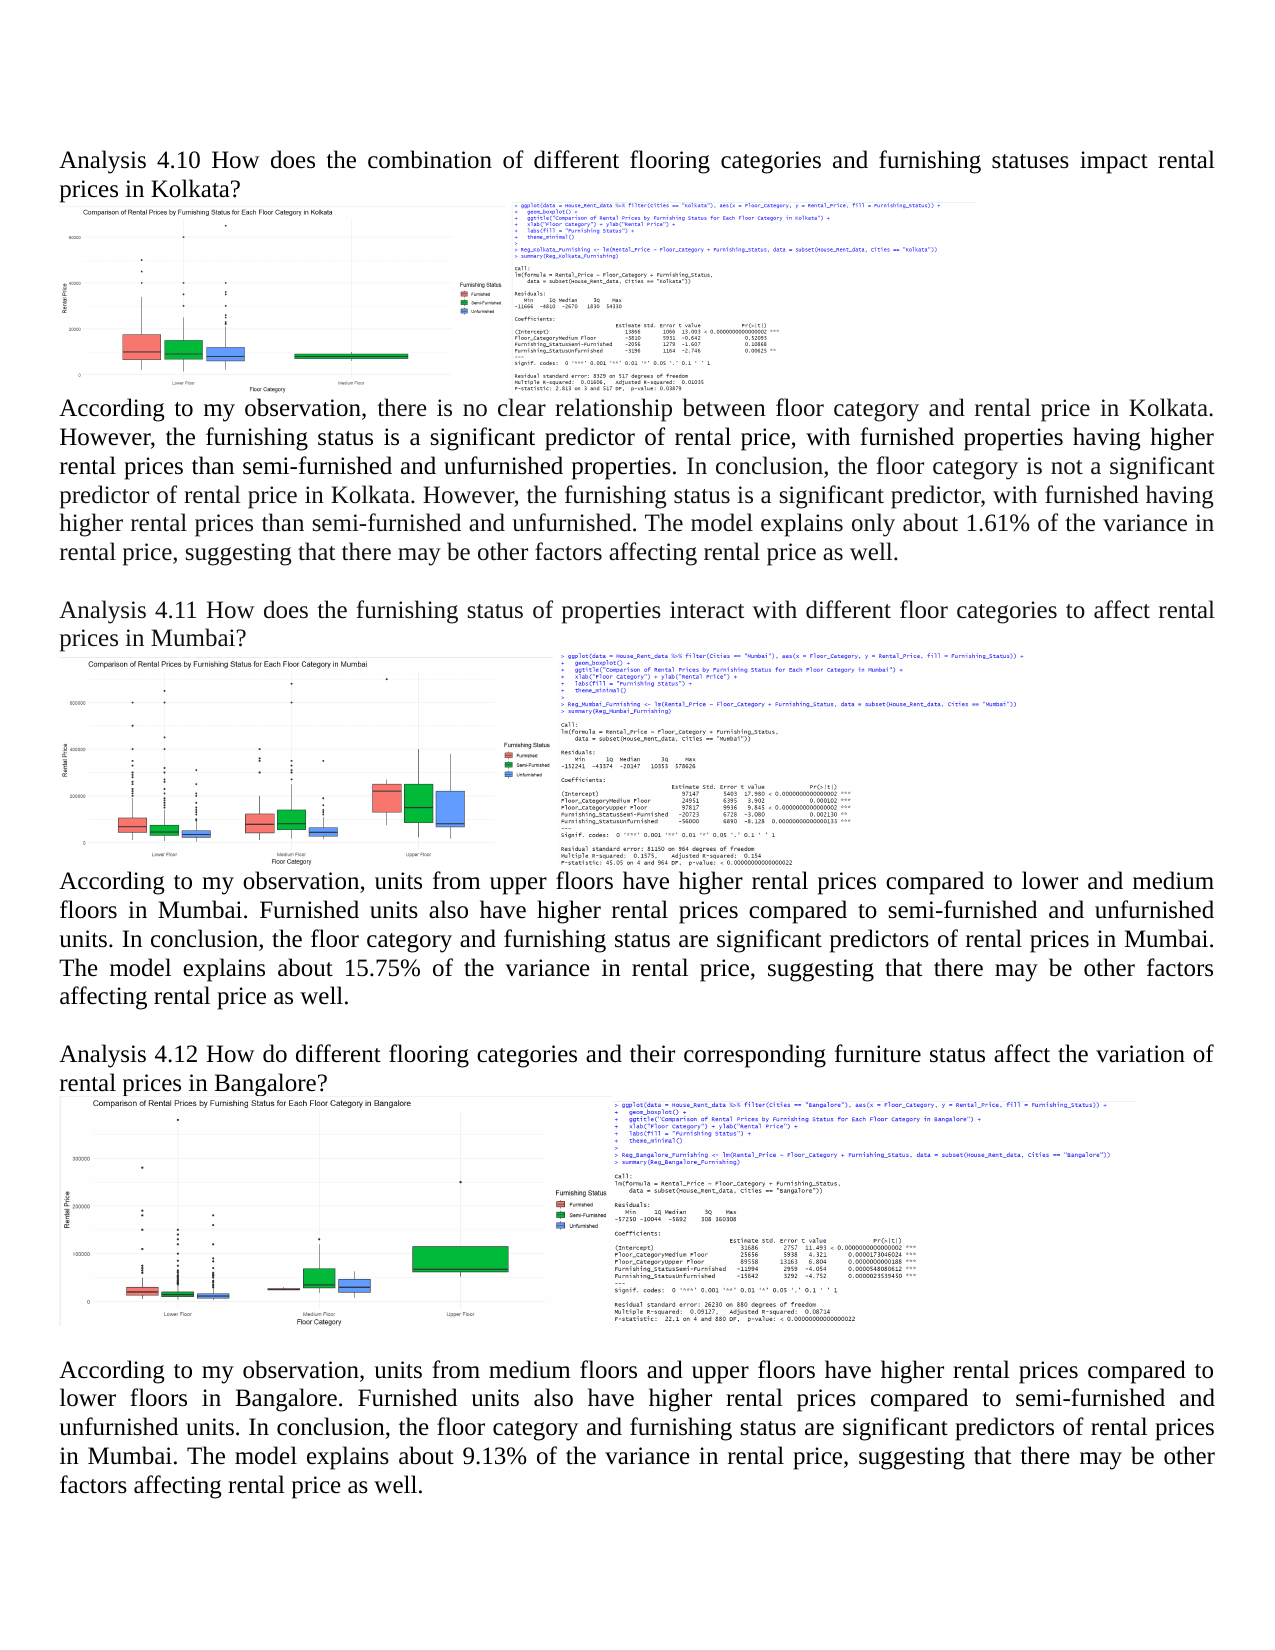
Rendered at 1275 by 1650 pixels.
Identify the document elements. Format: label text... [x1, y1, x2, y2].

text According to my observation, units from medium floors and upper floors have higher rental prices compared to lower floors in Bangalore. Furnished units also have higher rental prices compared to semi-furnished and unfurnished units. In conclusion, the floor category and furnishing status are significant predictors of rental prices in Mumbai. The model explains about 9.13% of the variance in rental price, suggesting that there may be other factors affecting rental price as well. [59, 1355, 1216, 1498]
text Analysis 4.12 How do different flooring categories and their corresponding furniture status affect the variation of rental prices in Bangalore? [59, 1039, 1216, 1096]
picture [59, 1096, 1135, 1326]
picture [59, 657, 554, 867]
picture [59, 206, 507, 394]
picture [558, 652, 1048, 867]
picture [511, 202, 977, 394]
text Analysis 4.11 How does the furnishing status of properties interact with different floor categories to affect rental prices in Mumbai? [59, 595, 1216, 652]
text According to my observation, units from upper floors have higher rental prices compared to lower and medium floors in Mumbai. Furnished units also have higher rental prices compared to semi-furnished and unfurnished units. In conclusion, the floor category and furnishing status are significant predictors of rental prices in Mumbai. The model explains about 15.75% of the variance in rental price, suggesting that there may be other factors affecting rental price as well. [59, 866, 1216, 1010]
text Analysis 4.10 How does the combination of different flooring categories and furnishing statuses impact rental prices in Kolkata? [59, 145, 1216, 203]
text According to my observation, there is no clear relationship between floor category and rental price in Kolkata. However, the furnishing status is a significant predictor of rental price, with furnished properties having higher rental prices than semi-furnished and unfurnished properties. In conclusion, the floor category is not a significant predictor of rental price in Kolkata. However, the furnishing status is a significant predictor, with furnished having higher rental prices than semi-furnished and unfurnished. The model explains only about 1.61% of the variance in rental price, suggesting that there may be other factors affecting rental price as well. [59, 393, 1216, 566]
